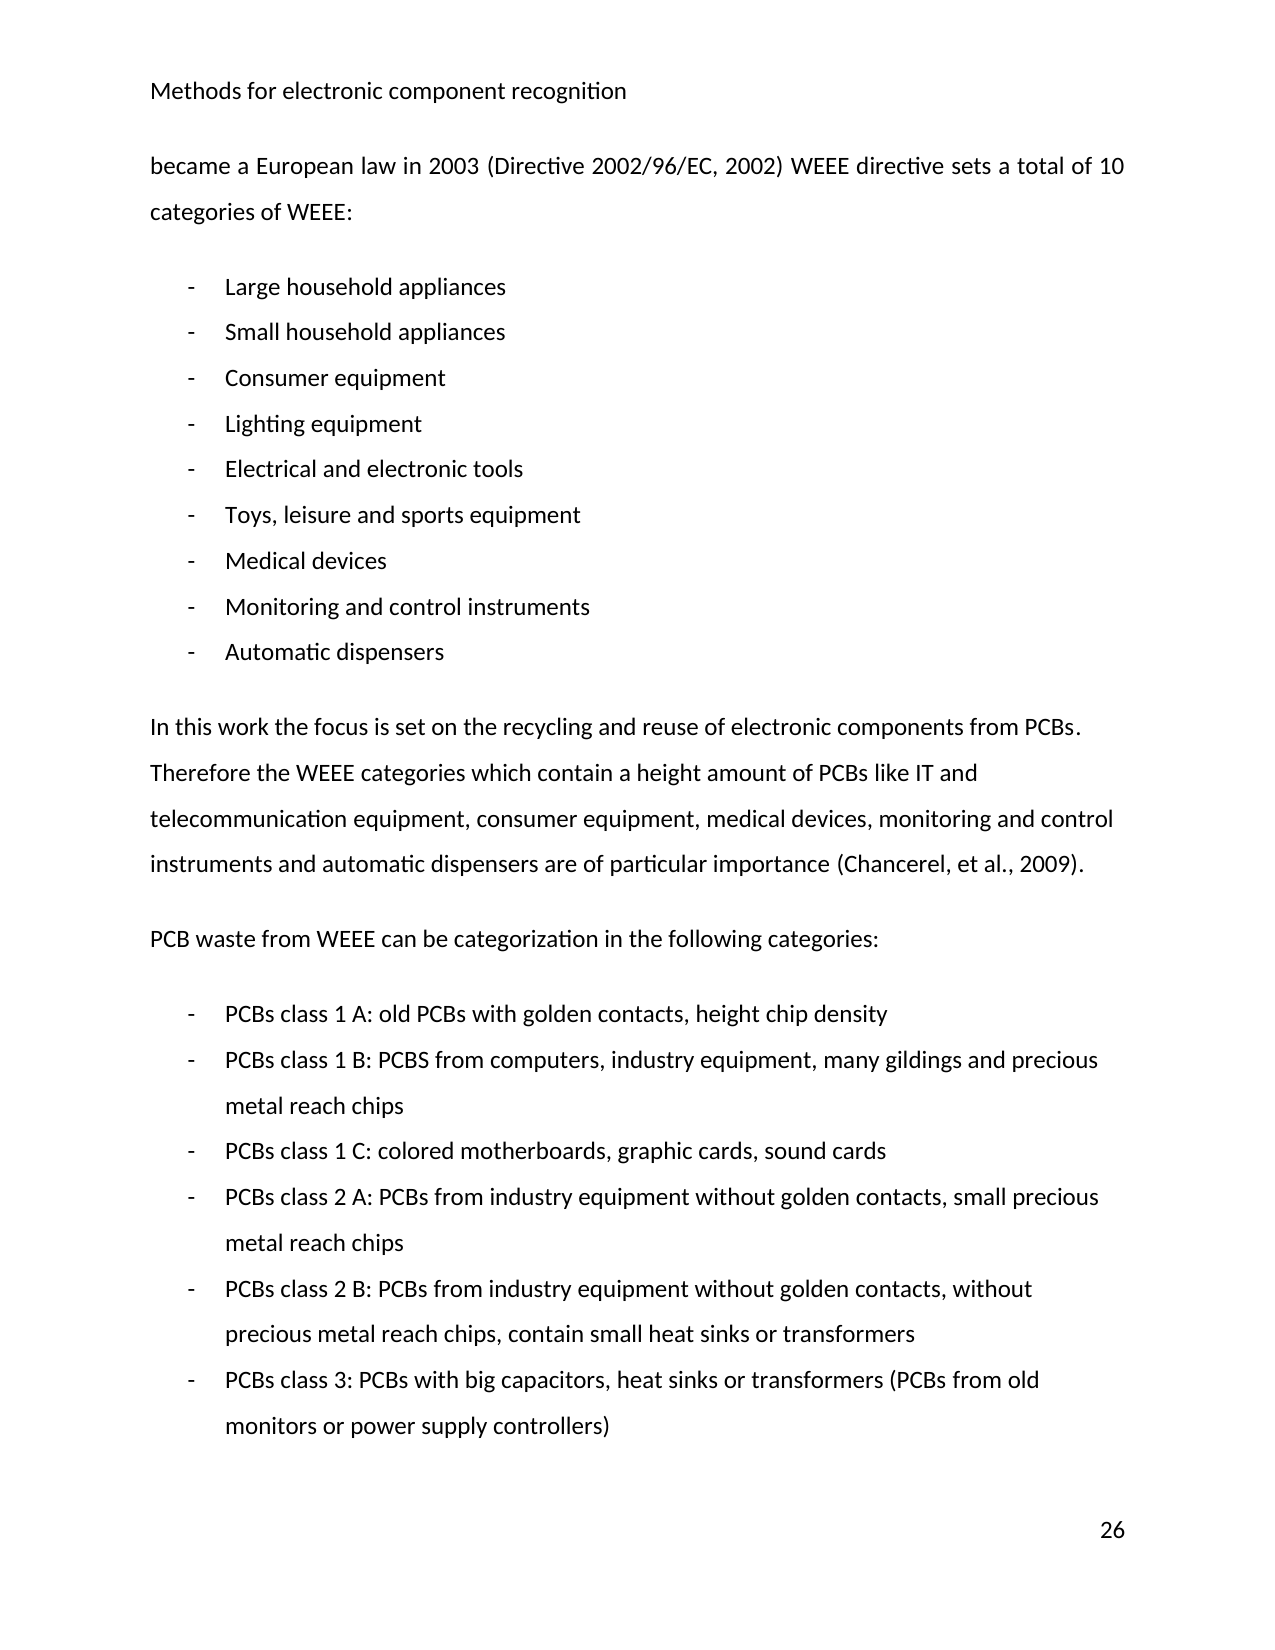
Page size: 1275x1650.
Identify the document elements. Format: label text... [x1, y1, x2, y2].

list Automatic dispensers [187, 636, 1125, 667]
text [150, 150, 1125, 226]
list Consumer equipment [187, 362, 1125, 393]
list Monitoring and control instruments [187, 591, 1125, 621]
list Toys, leisure and sports equipment [187, 499, 1125, 530]
list Large household appliances [187, 271, 1125, 301]
text In this work the focus is set on the recycling and reuse of electronic components from PCBs. Therefore the WEEE categories which contain a height amount of PCBs like IT and telecommunication equipment, consumer equipment, medical devices, monitoring and control instruments and automatic dispensers are of particular importance . [150, 711, 1125, 879]
list PCBs class 1 A: old PCBs with golden contacts, height chip density [187, 998, 1125, 1029]
text PCB waste from WEEE can be categorization in the following categories: [150, 923, 1125, 954]
list Small household appliances [187, 316, 1125, 347]
list Electrical and electronic tools [187, 453, 1125, 484]
list PCBs class 2 B: PCBs from industry equipment without golden contacts, without precious metal reach chips, contain small heat sinks or transformers [187, 1273, 1125, 1349]
list PCBs class 2 A: PCBs from industry equipment without golden contacts, small precious metal reach chips [187, 1181, 1125, 1257]
list Lighting equipment [187, 408, 1125, 438]
list Medical devices [187, 545, 1125, 576]
list PCBs class 3: PCBs with big capacitors, heat sinks or transformers (PCBs from old monitors or power supply controllers) [187, 1364, 1125, 1440]
list PCBs class 1 B: PCBS from computers, industry equipment, many gildings and precious metal reach chips [187, 1044, 1125, 1120]
list PCBs class 1 C: colored motherboards, graphic cards, sound cards [187, 1136, 1125, 1166]
